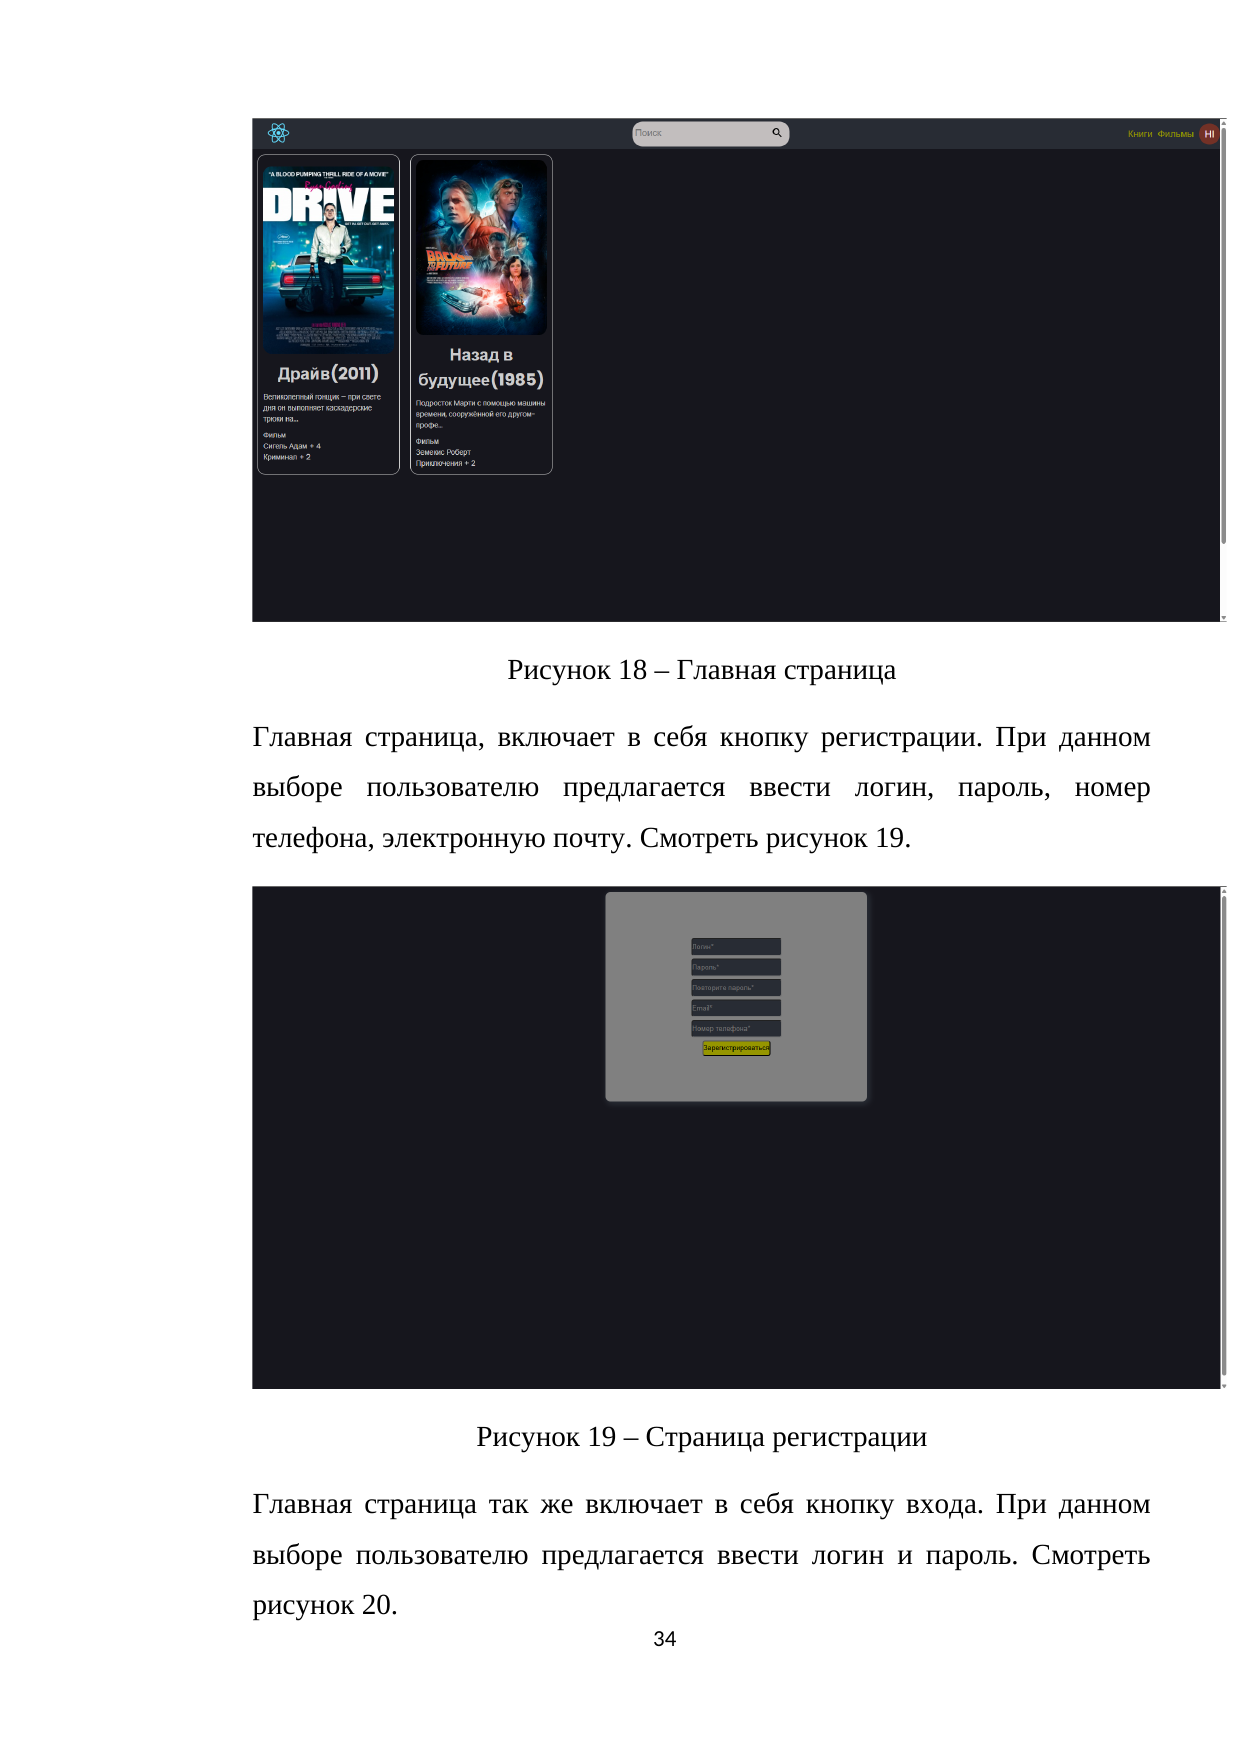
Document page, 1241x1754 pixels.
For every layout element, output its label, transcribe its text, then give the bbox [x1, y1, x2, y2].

picture [252, 118, 1227, 622]
text Главная страница, включает в себя кнопку регистрации. При данном выборе пользователю предлагается ввести логин, пароль, номер телефона, электронную почту. Смотреть рисунок 19. [252, 719, 1152, 853]
text Рисунок 18 – Главная страница [252, 652, 1152, 686]
picture [252, 886, 1227, 1389]
text Главная страница так же включает в себя кнопку входа. При данном выборе пользователю предлагается ввести логин и пароль. Смотреть рисунок 20. [252, 1487, 1152, 1621]
text Рисунок 19 – Страница регистрации [252, 1419, 1152, 1453]
